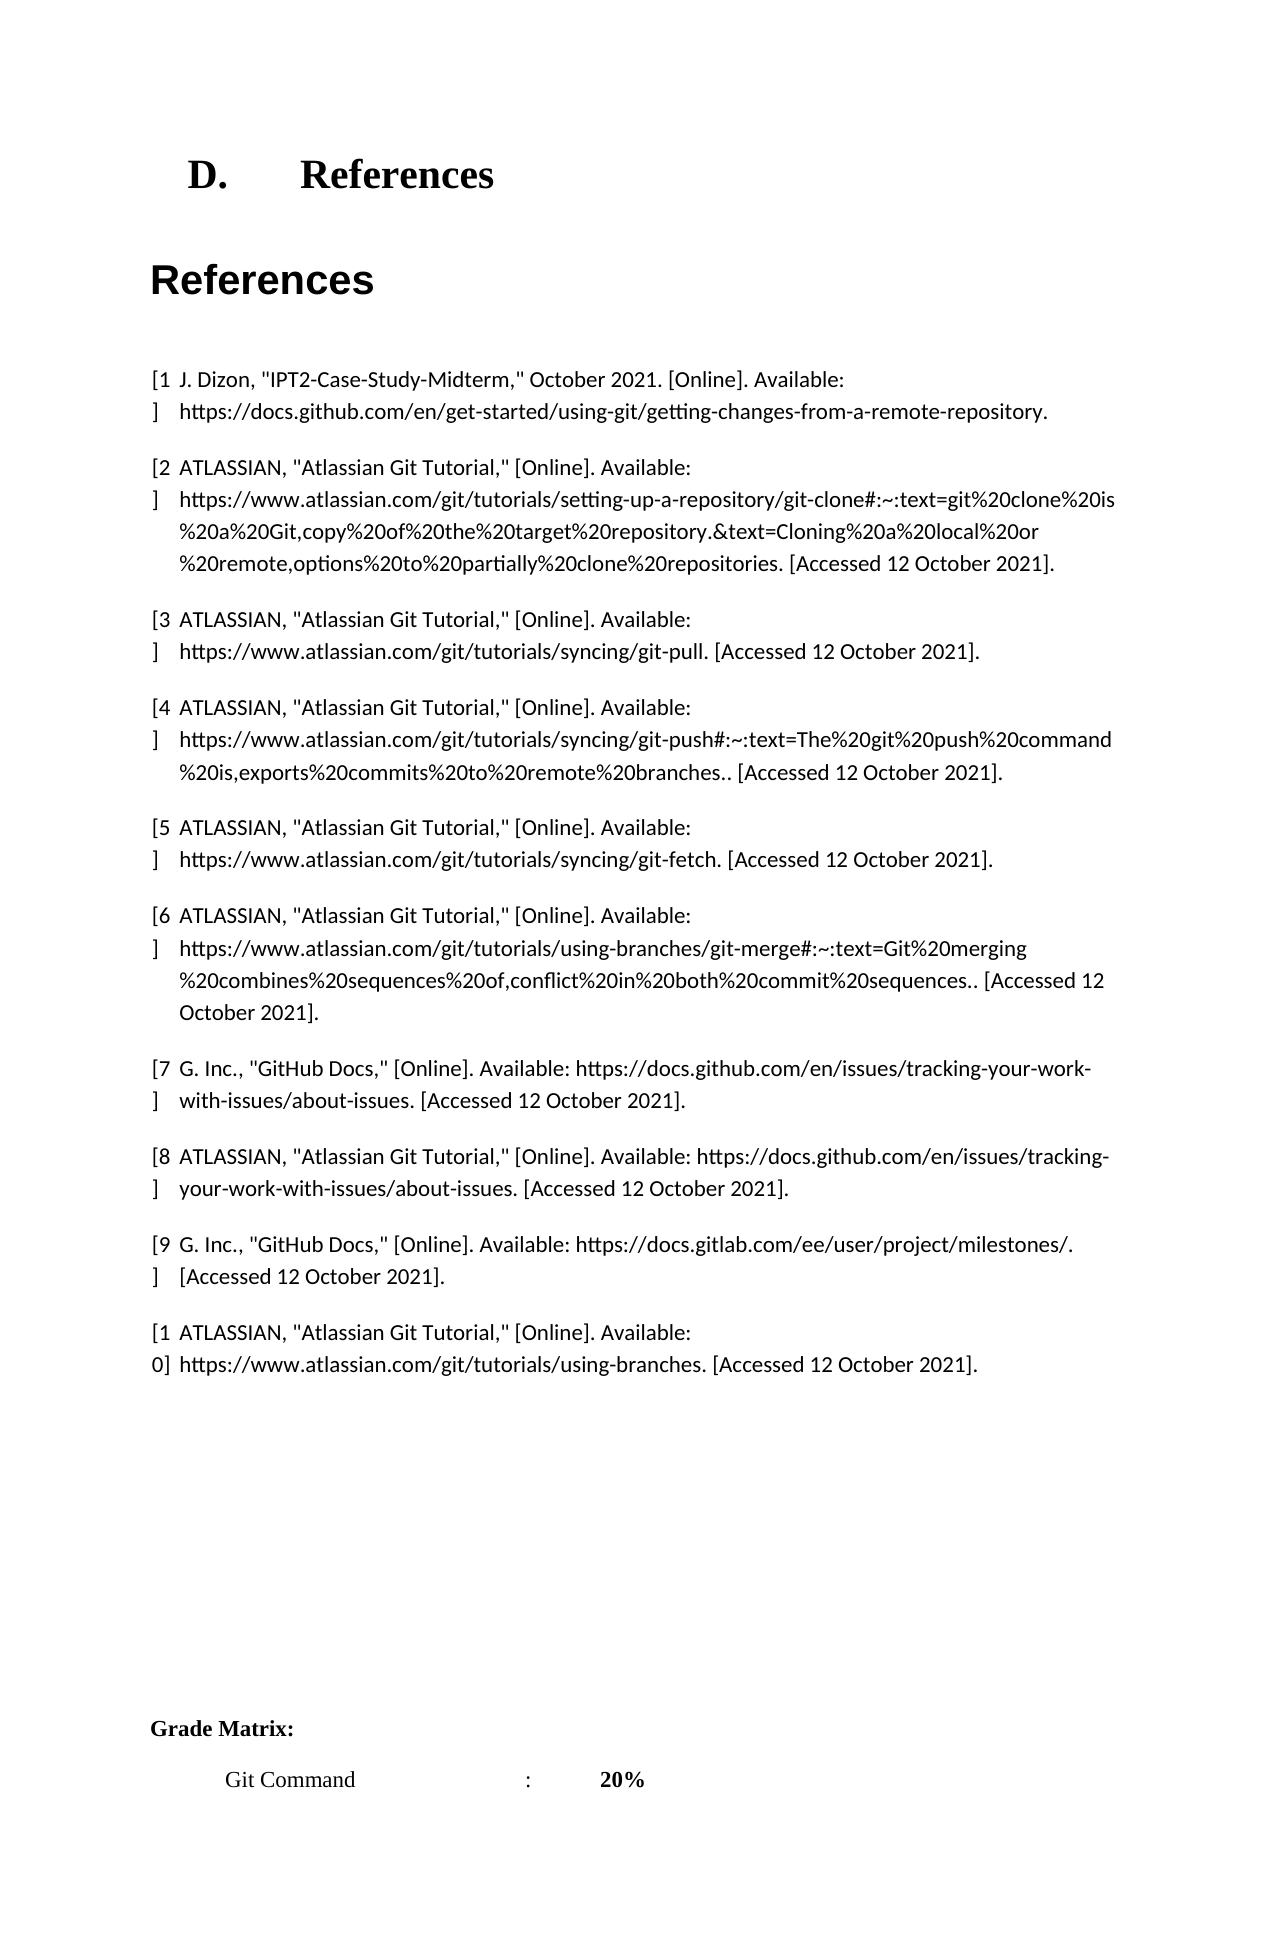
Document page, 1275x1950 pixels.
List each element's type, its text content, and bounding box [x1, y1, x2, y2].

text Git Command : 20% [225, 1766, 1125, 1792]
subtitle D. References [187, 150, 1125, 198]
text Grade Matrix: [150, 1714, 1125, 1741]
